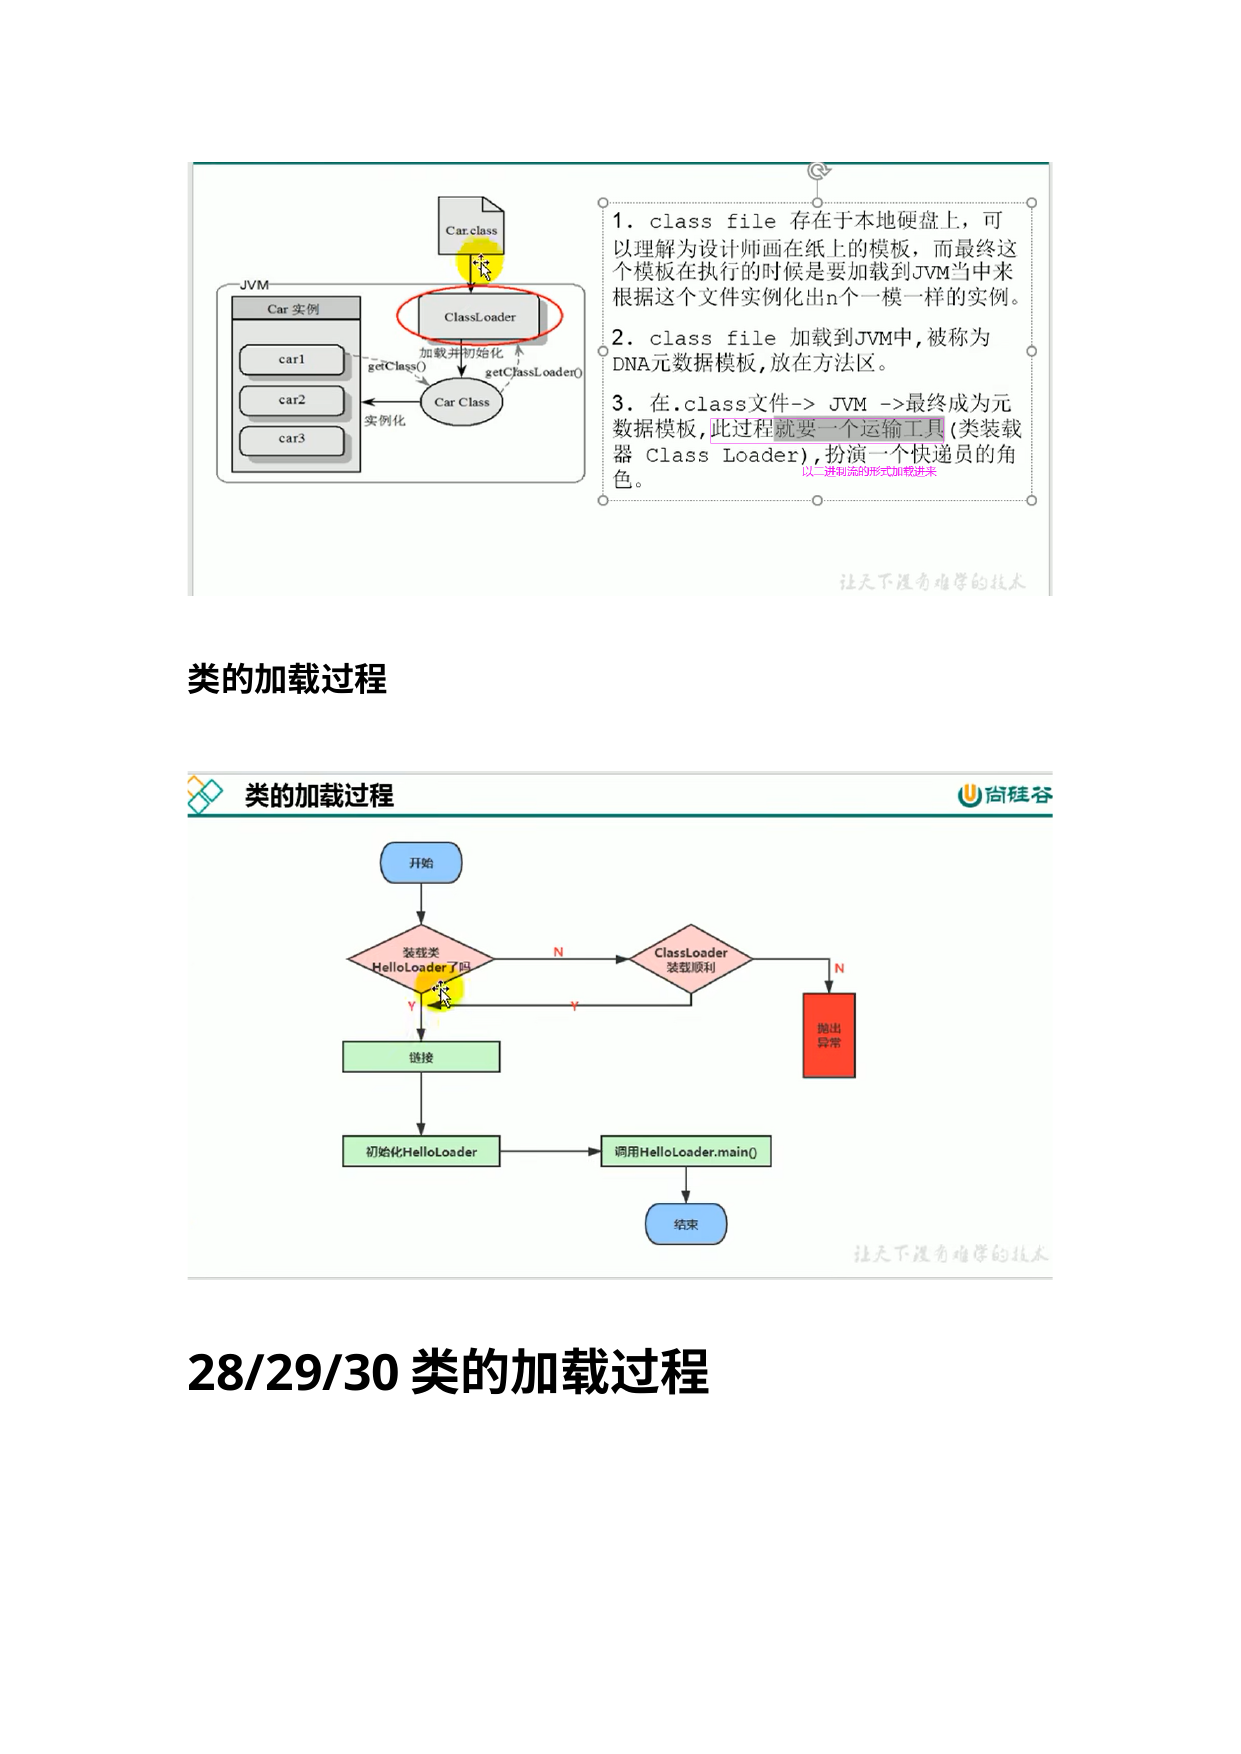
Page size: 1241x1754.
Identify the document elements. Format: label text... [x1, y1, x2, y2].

picture [187, 162, 1053, 596]
picture [187, 771, 1053, 1280]
subtitle 28/29/30类的加载过程 [187, 1320, 1053, 1418]
subtitle 类的加载过程 [187, 644, 1053, 709]
